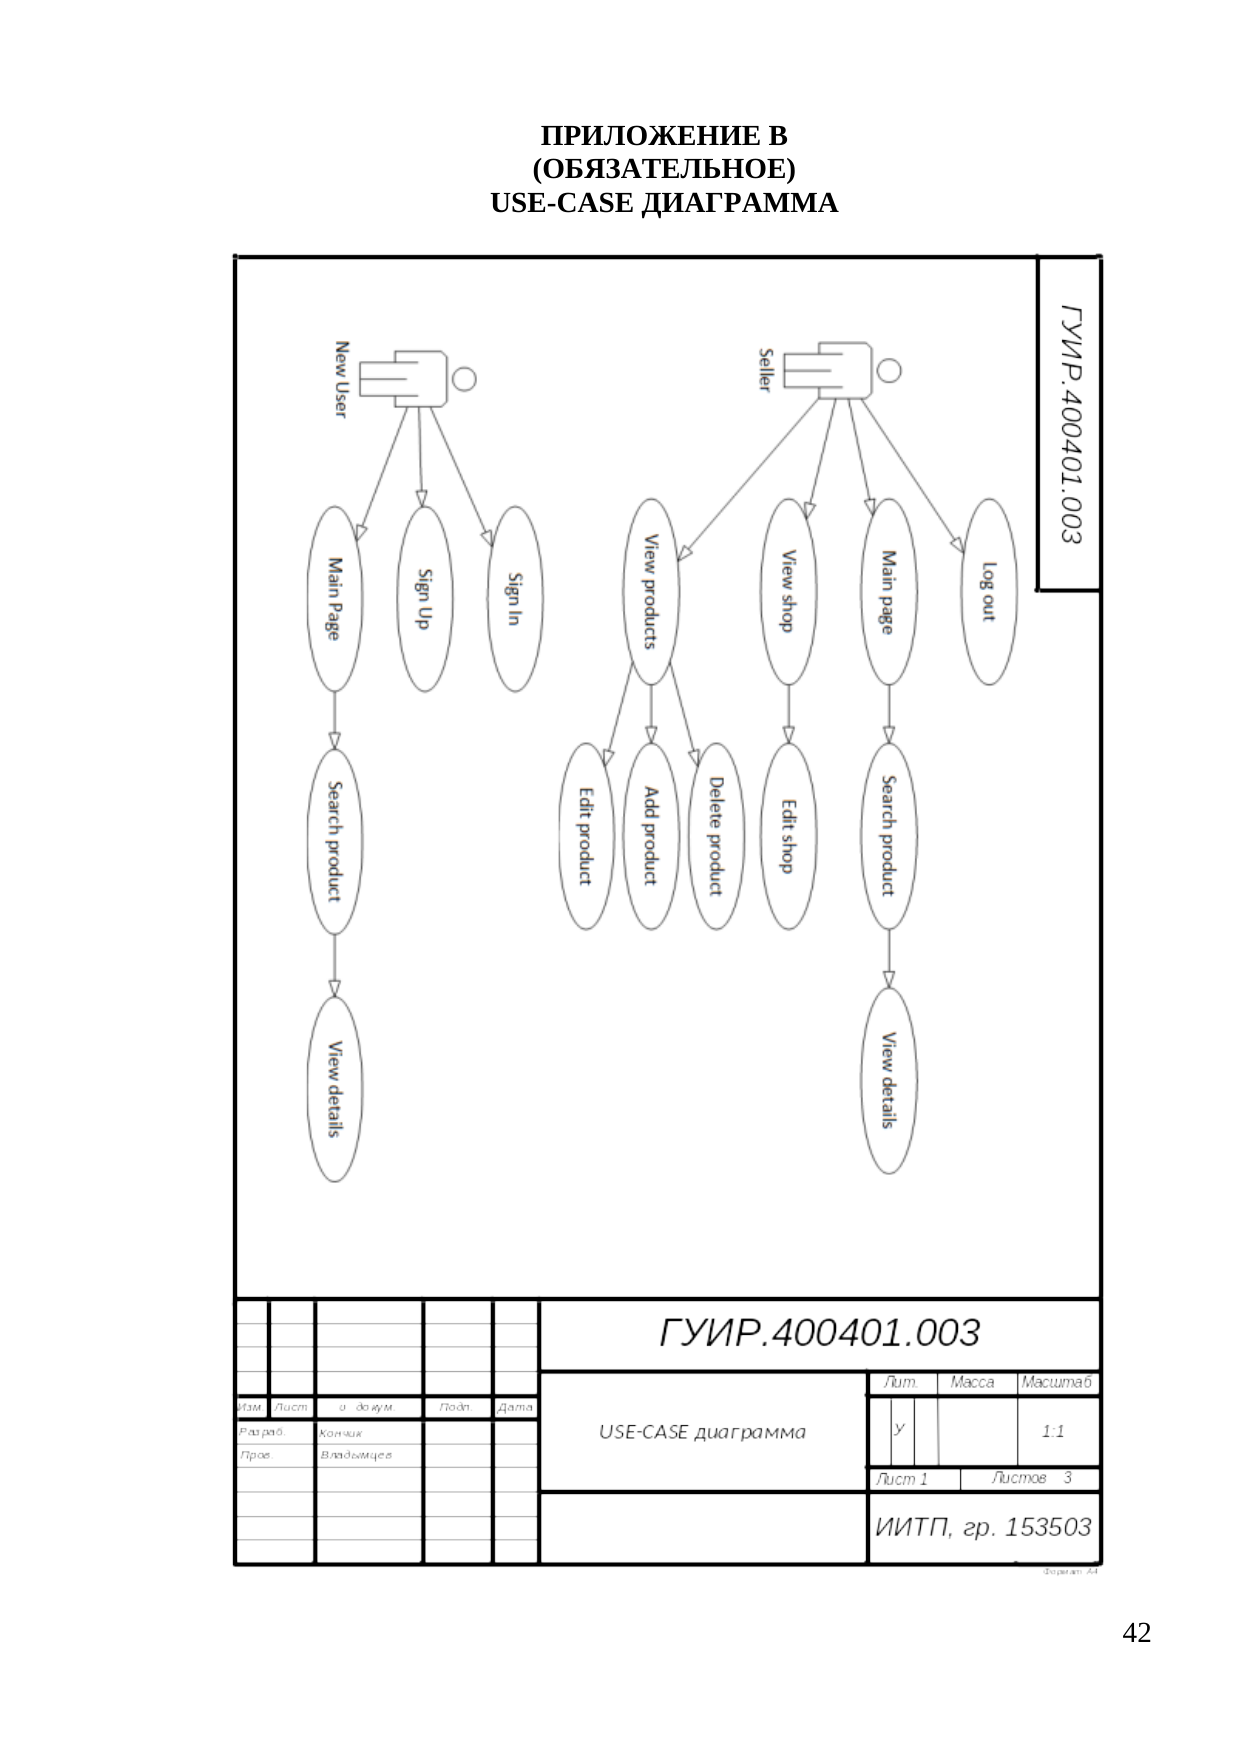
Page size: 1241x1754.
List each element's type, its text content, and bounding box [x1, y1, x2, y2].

text ПРИЛОЖЕНИЕ В (обязательное) USE-CASE диаграмма [177, 118, 1152, 219]
